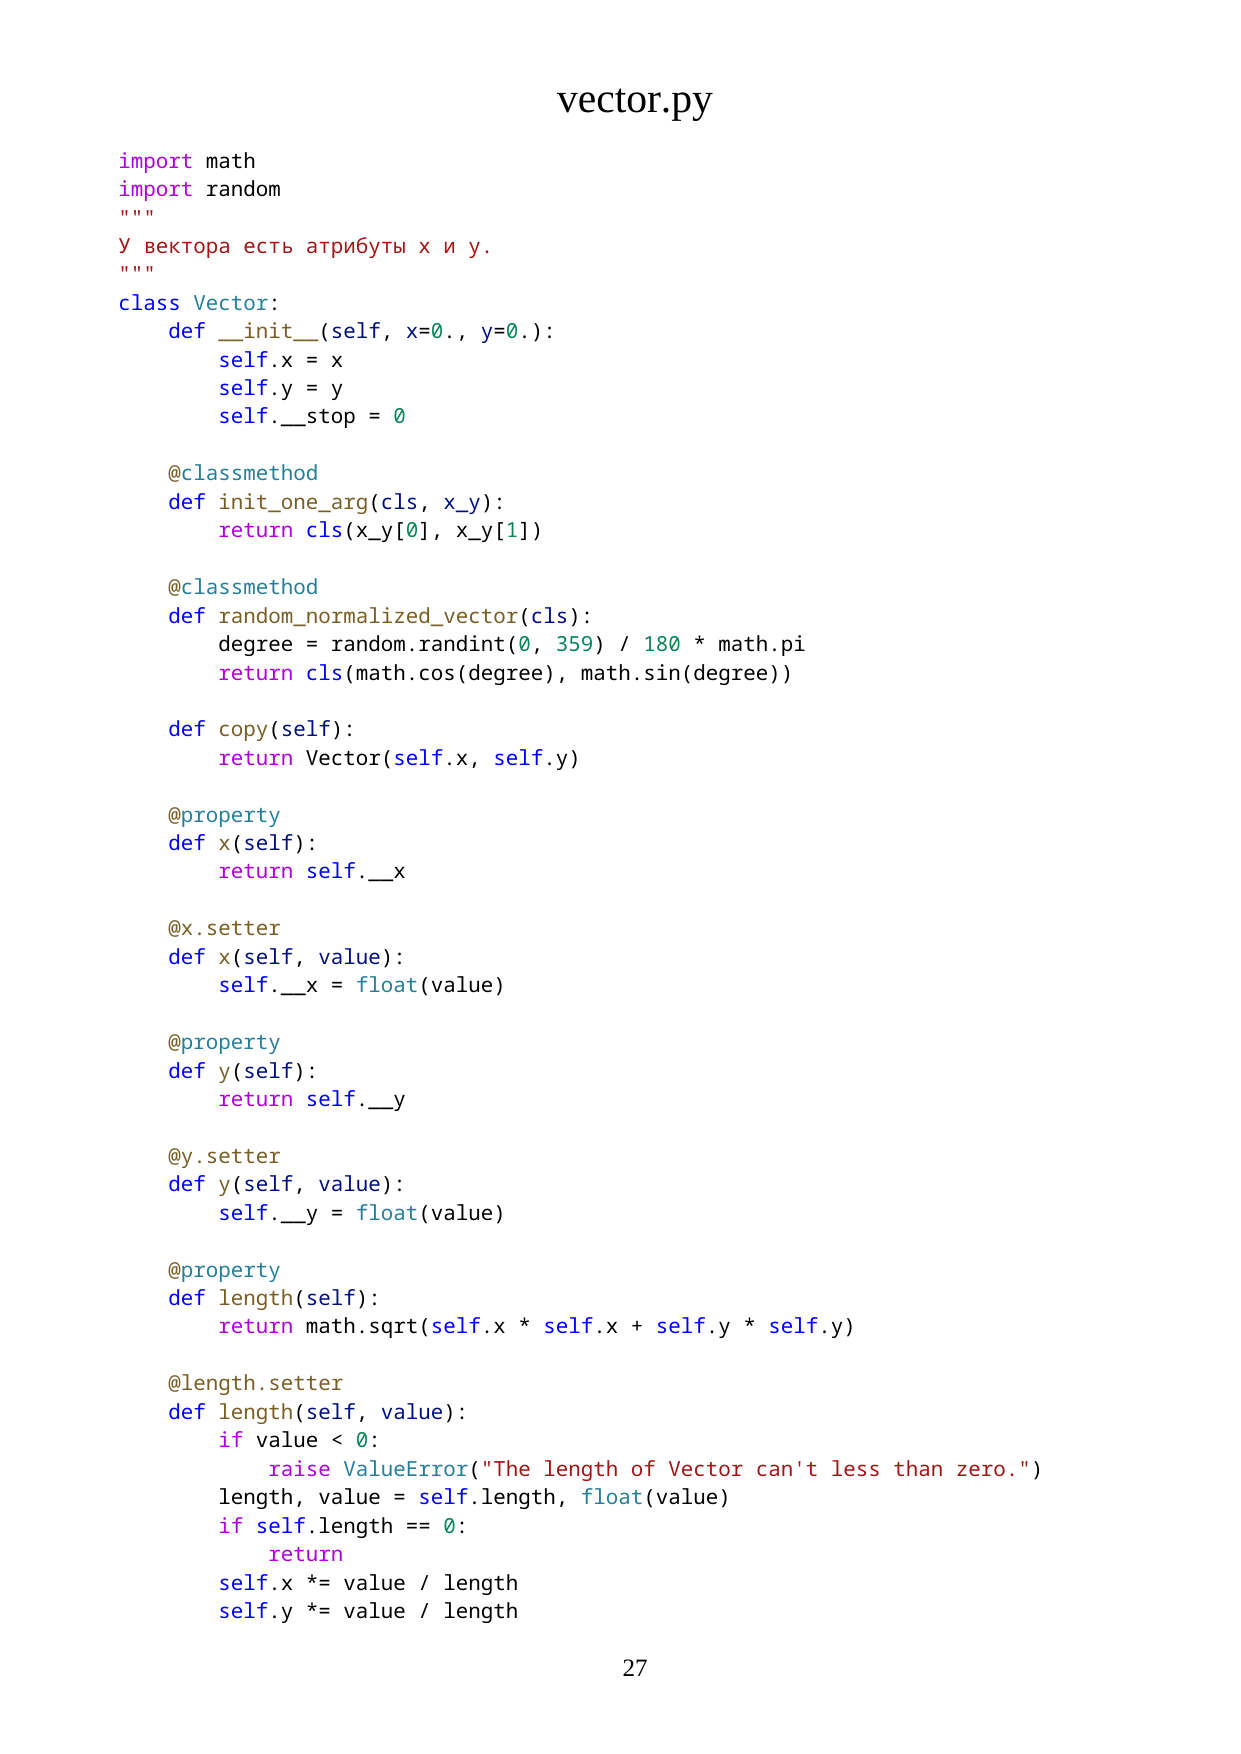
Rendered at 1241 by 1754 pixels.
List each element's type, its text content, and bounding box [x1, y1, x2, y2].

text if value < 0: [118, 1425, 1152, 1454]
text def __init__(self, x=0., y=0.): [118, 316, 1152, 345]
text def y(self, value): [118, 1169, 1152, 1198]
text self.y *= value / length [118, 1596, 1152, 1624]
text @property [118, 1027, 1152, 1056]
text def y(self): [118, 1056, 1152, 1084]
text @classmethod [118, 572, 1152, 601]
text self.x = x [118, 345, 1152, 373]
text def init_one_arg(cls, x_y): [118, 487, 1152, 515]
text import random [118, 174, 1152, 203]
text def length(self, value): [118, 1397, 1152, 1425]
text """ [118, 203, 1152, 231]
text return cls(math.cos(degree), math.sin(degree)) [118, 658, 1152, 686]
text def x(self, value): [118, 942, 1152, 970]
text return [118, 1539, 1152, 1568]
text @x.setter [118, 913, 1152, 942]
text def x(self): [118, 828, 1152, 857]
text self.y = y [118, 373, 1152, 402]
text @y.setter [118, 1141, 1152, 1169]
text self.__stop = 0 [118, 402, 1152, 430]
text degree = random.randint(0, 359) / 180 * math.pi [118, 629, 1152, 658]
text @length.setter [118, 1368, 1152, 1397]
text return cls(x_y[0], x_y[1]) [118, 515, 1152, 544]
text def random_normalized_vector(cls): [118, 601, 1152, 629]
text vector.py [118, 74, 1152, 122]
text self.__x = float(value) [118, 970, 1152, 999]
text return math.sqrt(self.x * self.x + self.y * self.y) [118, 1312, 1152, 1340]
text return self.__y [118, 1084, 1152, 1113]
text @property [118, 800, 1152, 828]
text @classmethod [118, 458, 1152, 487]
text if self.length == 0: [118, 1511, 1152, 1539]
text raise ValueError("The length of Vector can't less than zero.") [118, 1454, 1152, 1482]
text self.__y = float(value) [118, 1198, 1152, 1226]
text @property [118, 1255, 1152, 1283]
text """ [118, 259, 1152, 288]
text def length(self): [118, 1283, 1152, 1312]
text self.x *= value / length [118, 1568, 1152, 1596]
text def copy(self): [118, 714, 1152, 743]
text return self.__x [118, 857, 1152, 885]
text return Vector(self.x, self.y) [118, 743, 1152, 771]
text import math [118, 146, 1152, 174]
text length, value = self.length, float(value) [118, 1482, 1152, 1511]
text У вектора есть атрибуты x и y. [118, 231, 1152, 259]
text class Vector: [118, 288, 1152, 316]
